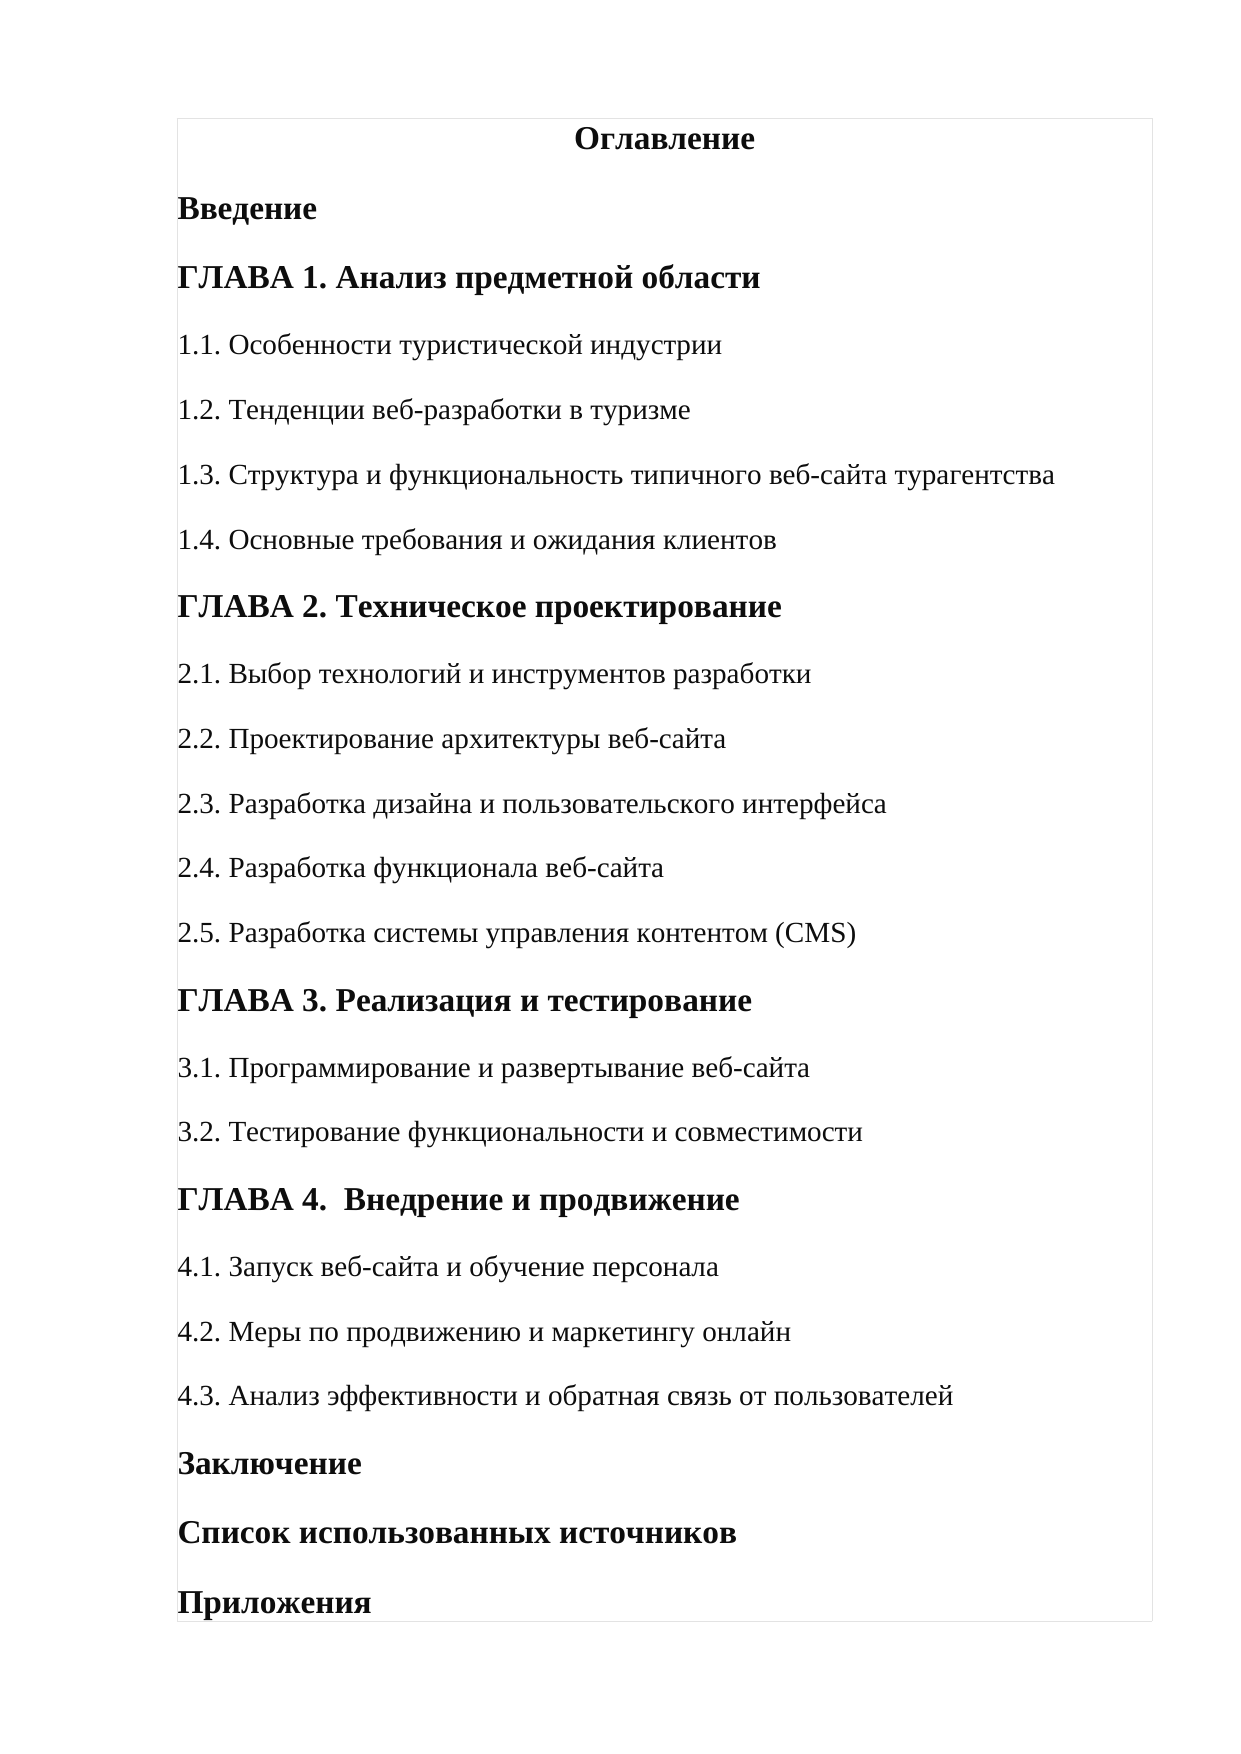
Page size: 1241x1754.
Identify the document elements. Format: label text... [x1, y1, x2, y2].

text ГЛАВА 3. Реализация и тестирование [178, 979, 1152, 1018]
text Оглавление [178, 119, 1152, 157]
text Список использованных источников [178, 1512, 1152, 1551]
text 1.3. Структура и функциональность типичного веб-сайта турагентства [178, 456, 1152, 491]
text 2.4. Разработка функционала веб-сайта [178, 850, 1152, 884]
text ГЛАВА 1. Анализ предметной области [178, 257, 1152, 296]
text 4.2. Меры по продвижению и маркетингу онлайн [178, 1313, 1152, 1347]
text 2.1. Выбор технологий и инструментов разработки [178, 656, 1152, 690]
text 4.1. Запуск веб-сайта и обучение персонала [178, 1248, 1152, 1282]
text ГЛАВА 2. Техническое проектирование [178, 586, 1152, 625]
text 2.2. Проектирование архитектуры веб-сайта [178, 720, 1152, 754]
text Заключение [178, 1443, 1152, 1482]
text 4.3. Анализ эффективности и обратная связь от пользователей [178, 1378, 1152, 1412]
text ГЛАВА 4. Внедрение и продвижение [178, 1179, 1152, 1218]
text 2.3. Разработка дизайна и пользовательского интерфейса [178, 785, 1152, 819]
text 1.1. Особенности туристической индустрии [178, 327, 1152, 361]
text 3.1. Программирование и развертывание веб-сайта [178, 1049, 1152, 1083]
text Введение [178, 188, 1152, 227]
text 2.5. Разработка системы управления контентом (CMS) [178, 915, 1152, 949]
text 1.4. Основные требования и ожидания клиентов [178, 521, 1152, 555]
text 1.2. Тенденции веб-разработки в туризме [178, 392, 1152, 426]
text Приложения [178, 1582, 1152, 1621]
text 3.2. Тестирование функциональности и совместимости [178, 1114, 1152, 1148]
